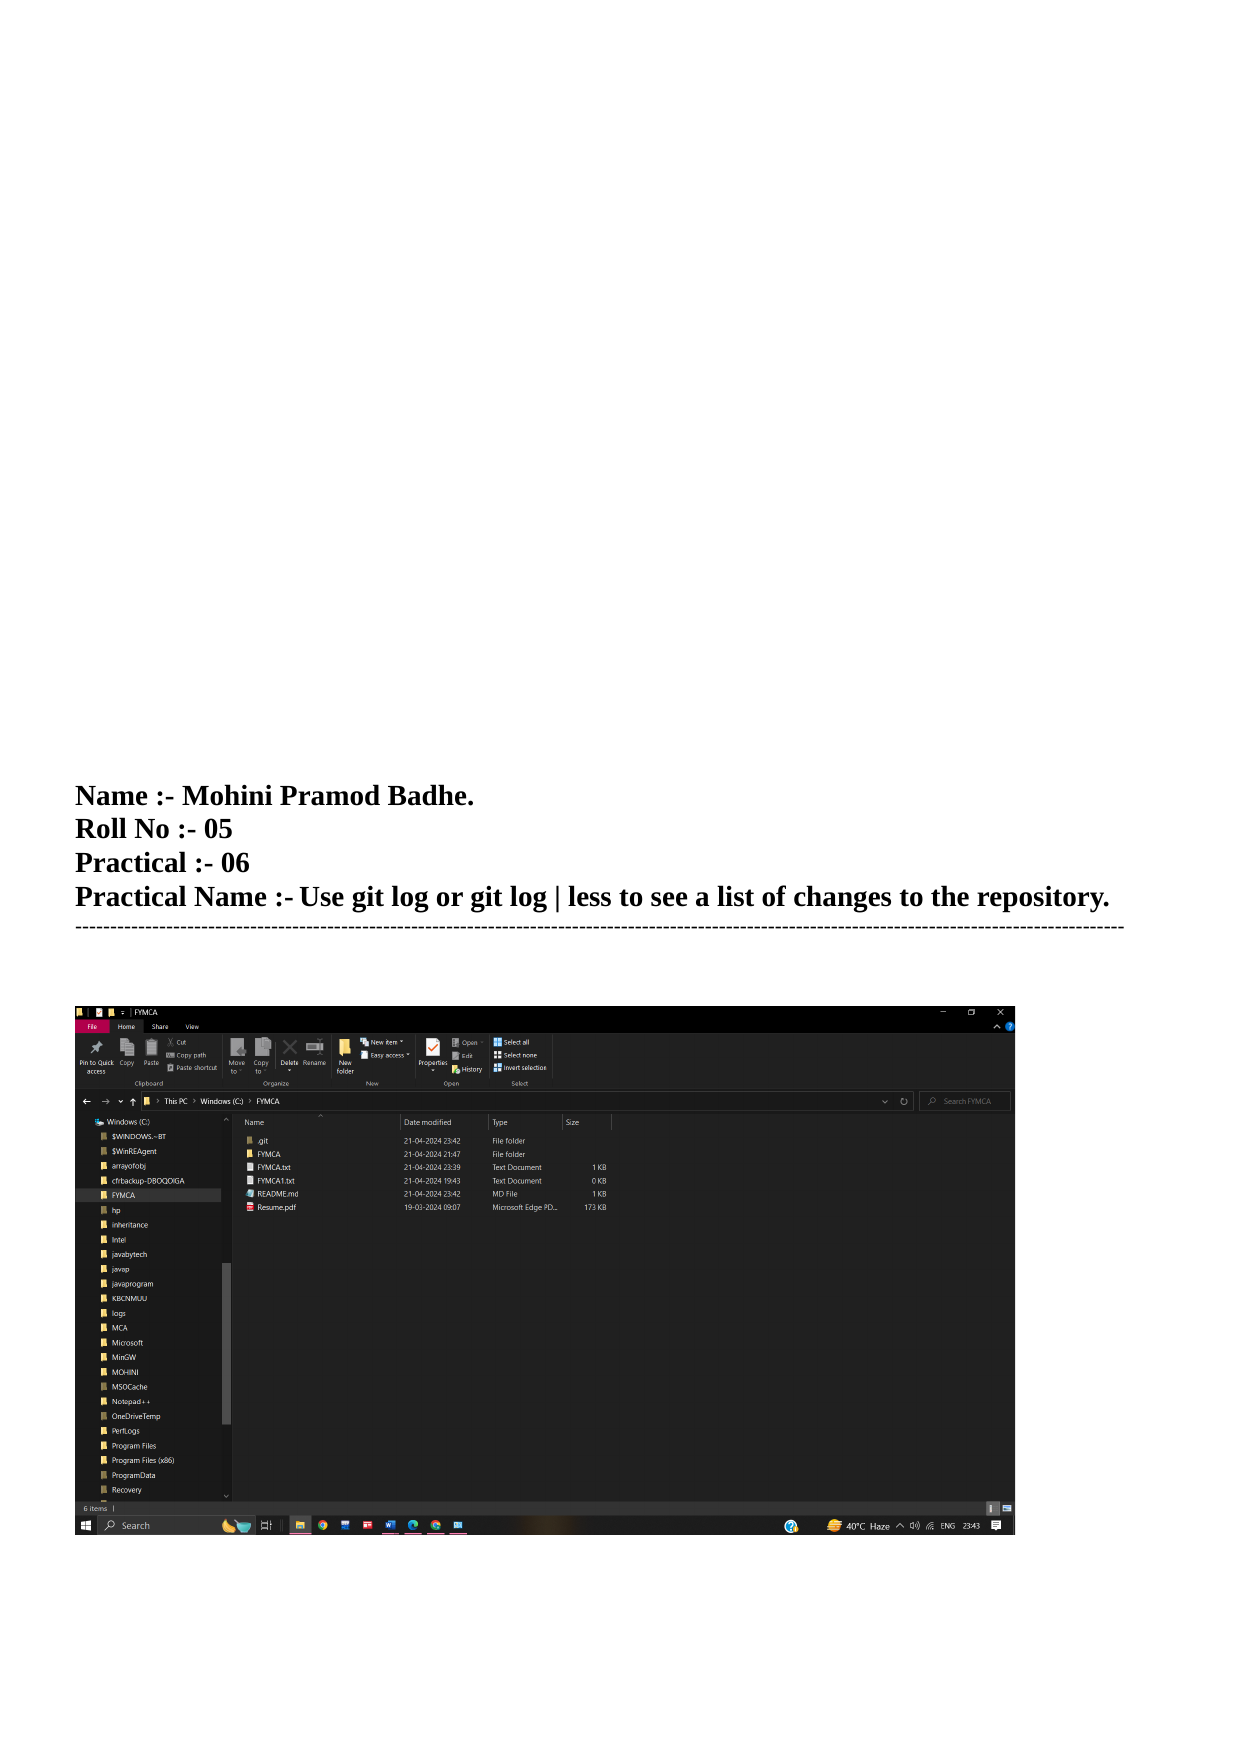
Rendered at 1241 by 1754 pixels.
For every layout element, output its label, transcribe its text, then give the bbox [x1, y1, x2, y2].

text Practical :- 06 [75, 845, 1165, 879]
text Practical Name :- Use git log or git log | less to see a list of changes to the repository. [75, 879, 1165, 912]
text Name :- Mohini Pramod Badhe. [75, 778, 1165, 812]
picture [75, 1006, 1016, 1535]
text ------------------------------------------------------------------------------------------------------------------------------------------------------ [75, 912, 1165, 940]
text Roll No :- 05 [75, 812, 1165, 845]
